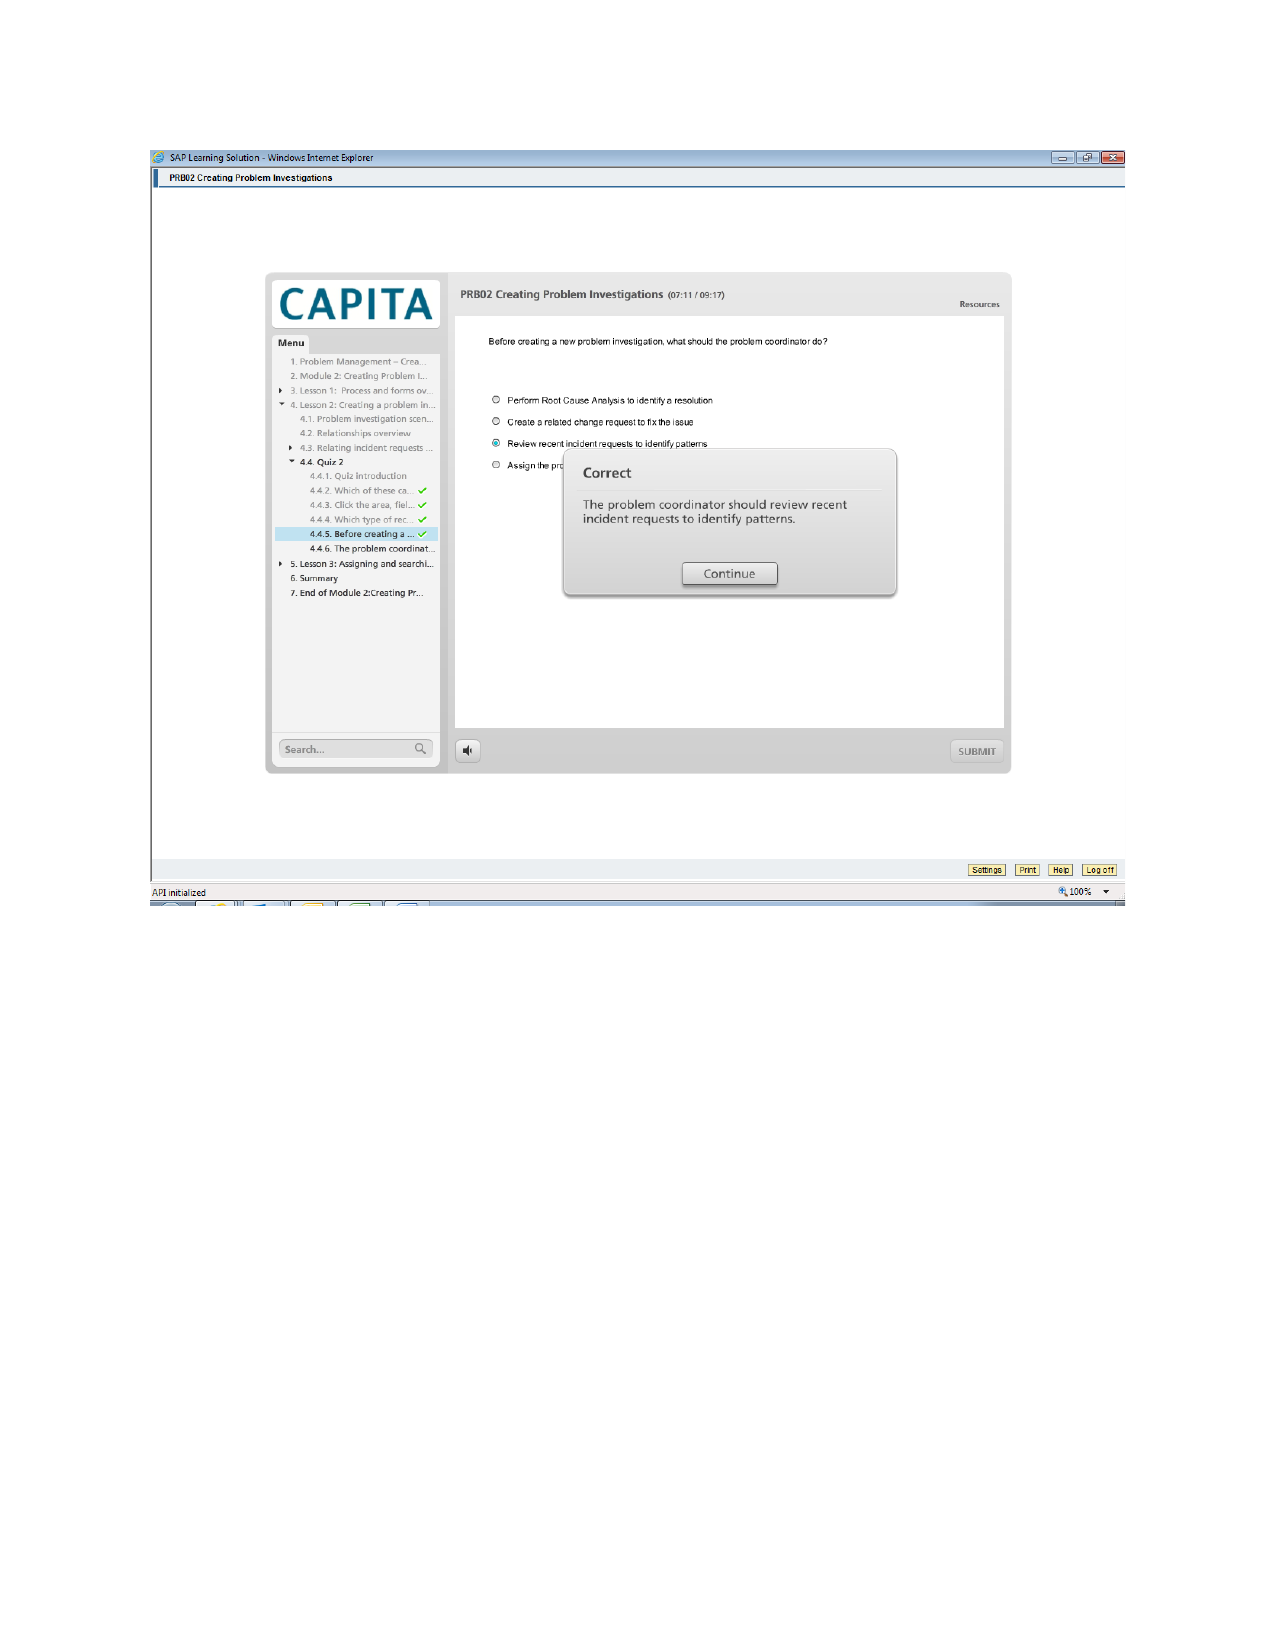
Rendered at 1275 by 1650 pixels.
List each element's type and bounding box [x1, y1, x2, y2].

picture [150, 150, 1125, 906]
